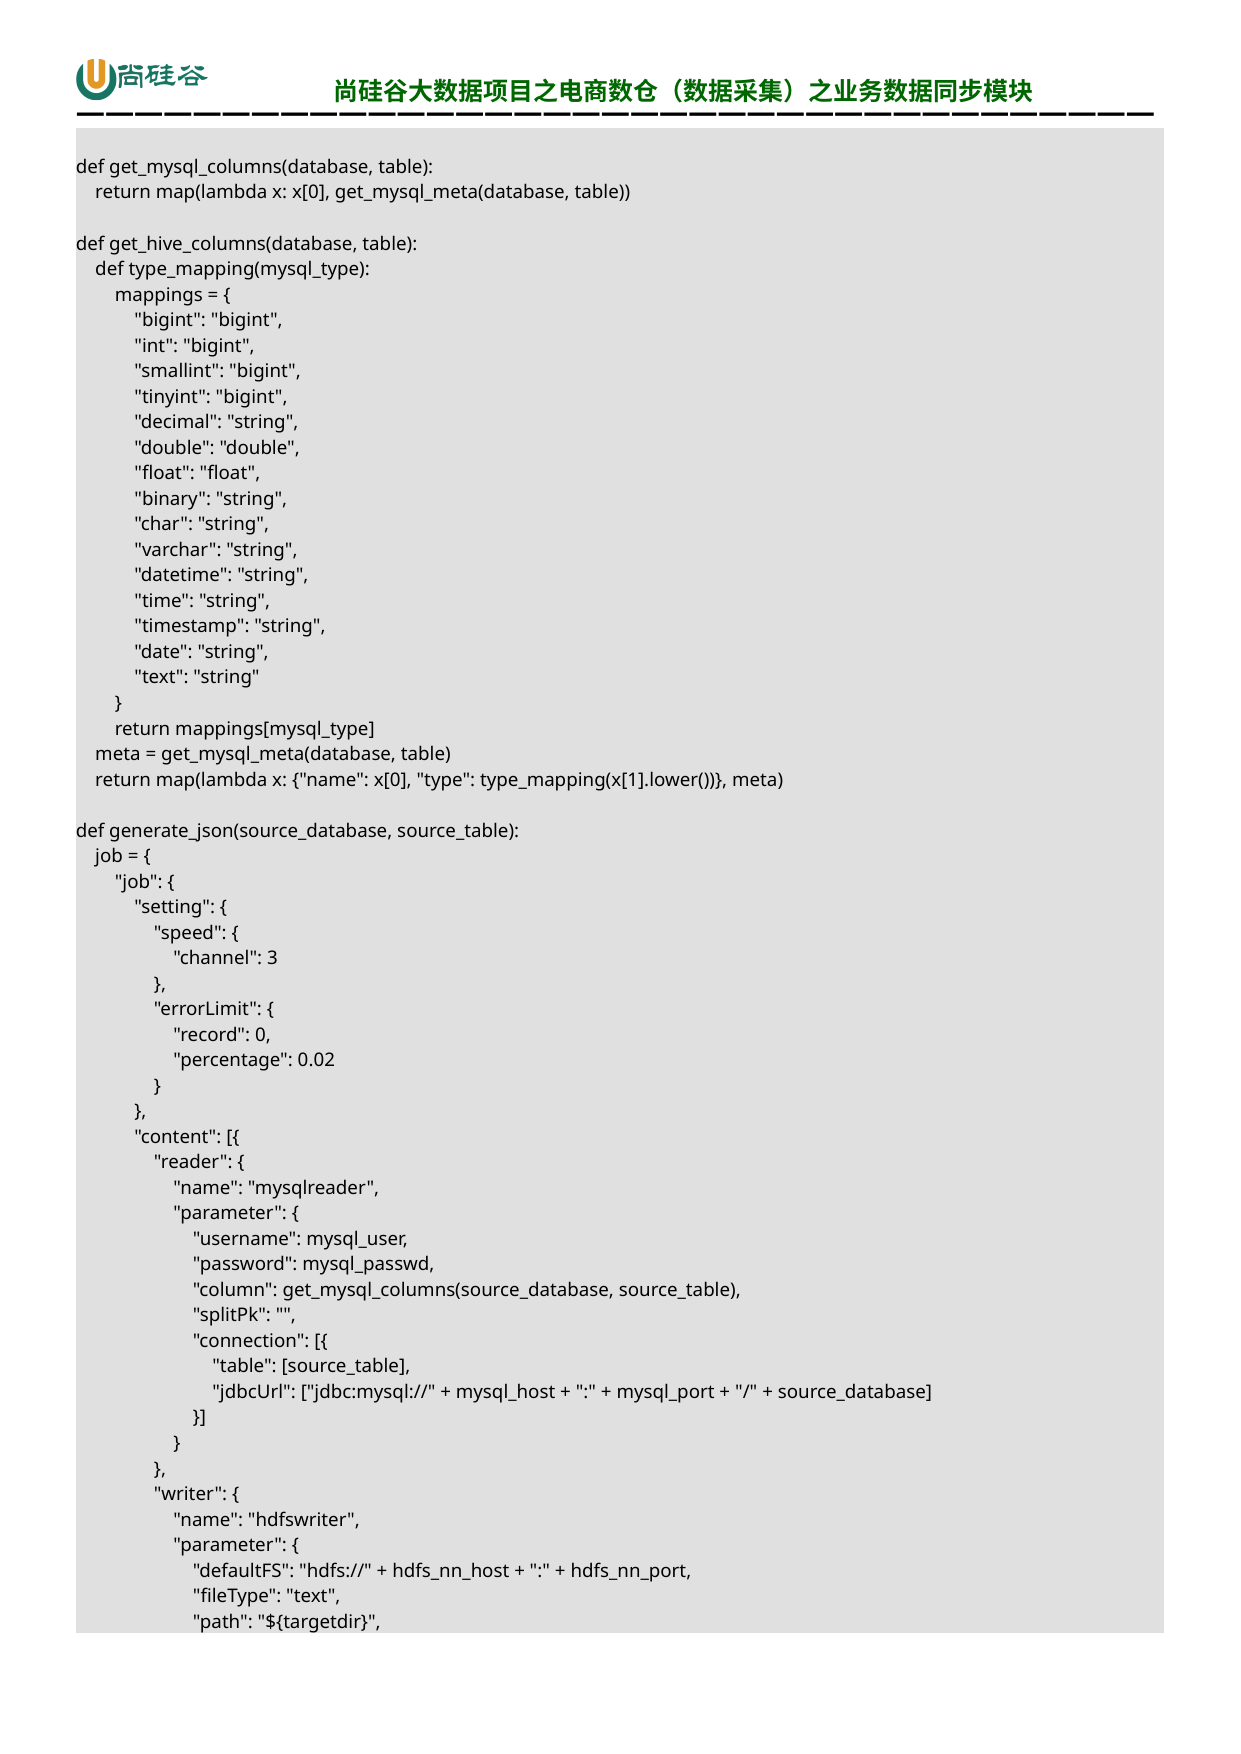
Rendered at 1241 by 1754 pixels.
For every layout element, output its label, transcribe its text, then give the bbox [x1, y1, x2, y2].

text "fileType": "text", [76, 1582, 1164, 1608]
text } [76, 1429, 1164, 1455]
text "tinyint": "bigint", [76, 383, 1164, 408]
text "double": "double", [76, 434, 1164, 459]
text "errorLimit": { [76, 996, 1164, 1021]
text "password": mysql_passwd, [76, 1251, 1164, 1276]
text "reader": { [76, 1149, 1164, 1174]
text "smallint": "bigint", [76, 357, 1164, 383]
text "content": [{ [76, 1123, 1164, 1149]
text return mappings[mysql_type] [76, 715, 1164, 740]
text "table": [source_table], [76, 1353, 1164, 1378]
text } [76, 1072, 1164, 1098]
text "defaultFS": "hdfs://" + hdfs_nn_host + ":" + hdfs_nn_port, [76, 1557, 1164, 1582]
text "bigint": "bigint", [76, 306, 1164, 332]
text "record": 0, [76, 1021, 1164, 1047]
text "char": "string", [76, 511, 1164, 536]
text def get_mysql_columns(database, table): [76, 153, 1164, 179]
text }, [76, 970, 1164, 996]
text "jdbcUrl": ["jdbc:mysql://" + mysql_host + ":" + mysql_port + "/" + source_database] [76, 1378, 1164, 1404]
text "speed": { [76, 919, 1164, 944]
text "text": "string" [76, 664, 1164, 689]
text "percentage": 0.02 [76, 1047, 1164, 1072]
text "binary": "string", [76, 485, 1164, 511]
text "channel": 3 [76, 944, 1164, 970]
text def get_hive_columns(database, table): [76, 230, 1164, 255]
text "splitPk": "", [76, 1302, 1164, 1327]
text } [76, 689, 1164, 715]
text def generate_json(source_database, source_table): [76, 817, 1164, 842]
text "setting": { [76, 893, 1164, 919]
text "time": "string", [76, 587, 1164, 613]
text }] [76, 1404, 1164, 1429]
text "timestamp": "string", [76, 613, 1164, 638]
text "decimal": "string", [76, 408, 1164, 434]
text "datetime": "string", [76, 562, 1164, 587]
text "date": "string", [76, 638, 1164, 664]
text "job": { [76, 868, 1164, 893]
text return map(lambda x: x[0], get_mysql_meta(database, table)) [76, 179, 1164, 204]
text "int": "bigint", [76, 332, 1164, 357]
text return map(lambda x: {"name": x[0], "type": type_mapping(x[1].lower())}, meta) [76, 766, 1164, 791]
text }, [76, 1455, 1164, 1480]
text "path": "${targetdir}", [76, 1608, 1164, 1633]
text "parameter": { [76, 1531, 1164, 1557]
text "column": get_mysql_columns(source_database, source_table), [76, 1276, 1164, 1302]
text meta = get_mysql_meta(database, table) [76, 740, 1164, 766]
text "connection": [{ [76, 1327, 1164, 1353]
text job = { [76, 842, 1164, 868]
text def type_mapping(mysql_type): [76, 255, 1164, 281]
text "username": mysql_user, [76, 1225, 1164, 1251]
text "varchar": "string", [76, 536, 1164, 562]
text "parameter": { [76, 1200, 1164, 1225]
text "name": "hdfswriter", [76, 1506, 1164, 1531]
text "name": "mysqlreader", [76, 1174, 1164, 1200]
text }, [76, 1098, 1164, 1123]
text mappings = { [76, 281, 1164, 306]
text "float": "float", [76, 459, 1164, 485]
picture [75, 59, 209, 101]
text "writer": { [76, 1480, 1164, 1506]
